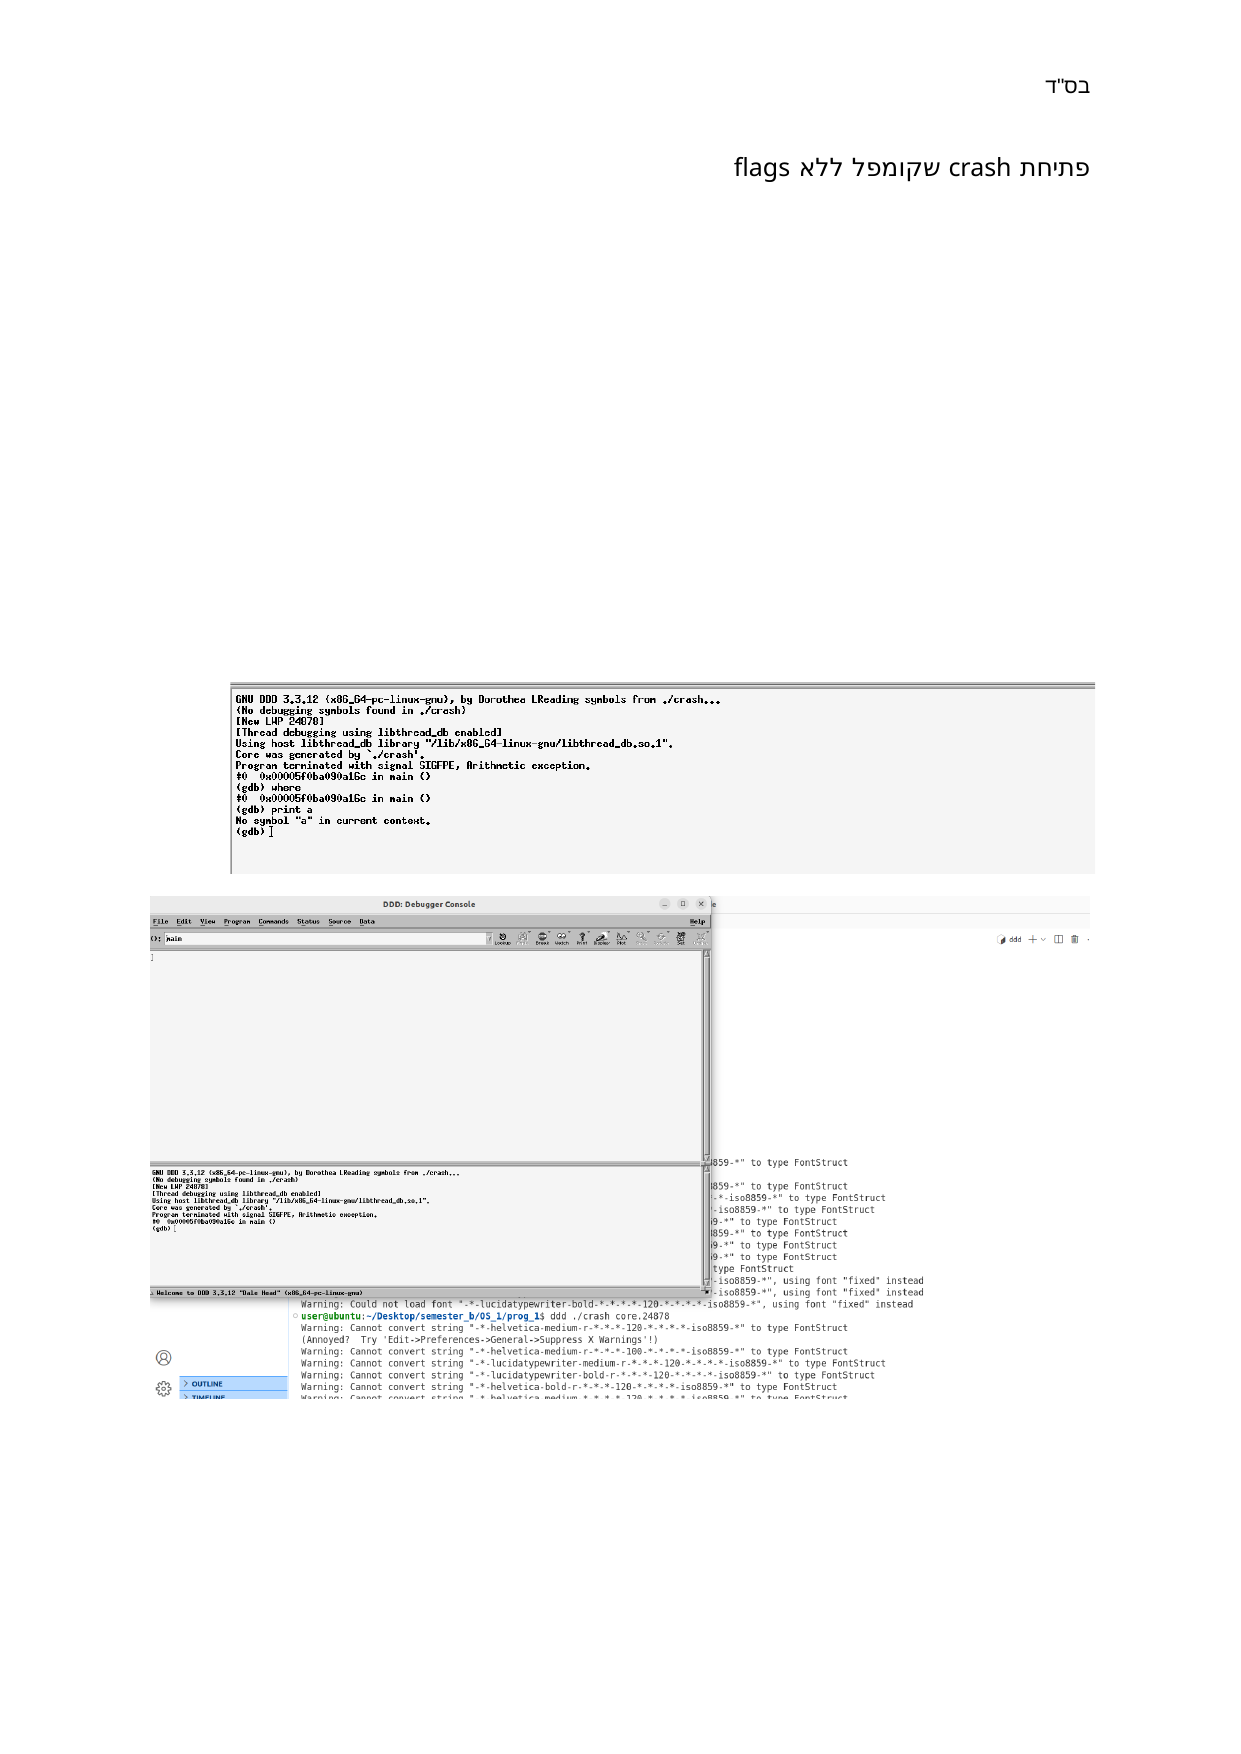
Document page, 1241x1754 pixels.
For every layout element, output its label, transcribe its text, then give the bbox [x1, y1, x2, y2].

text פתיחת crash שקומפל ללא flags [150, 150, 1090, 896]
picture [229, 682, 1094, 873]
picture [150, 896, 1090, 1399]
